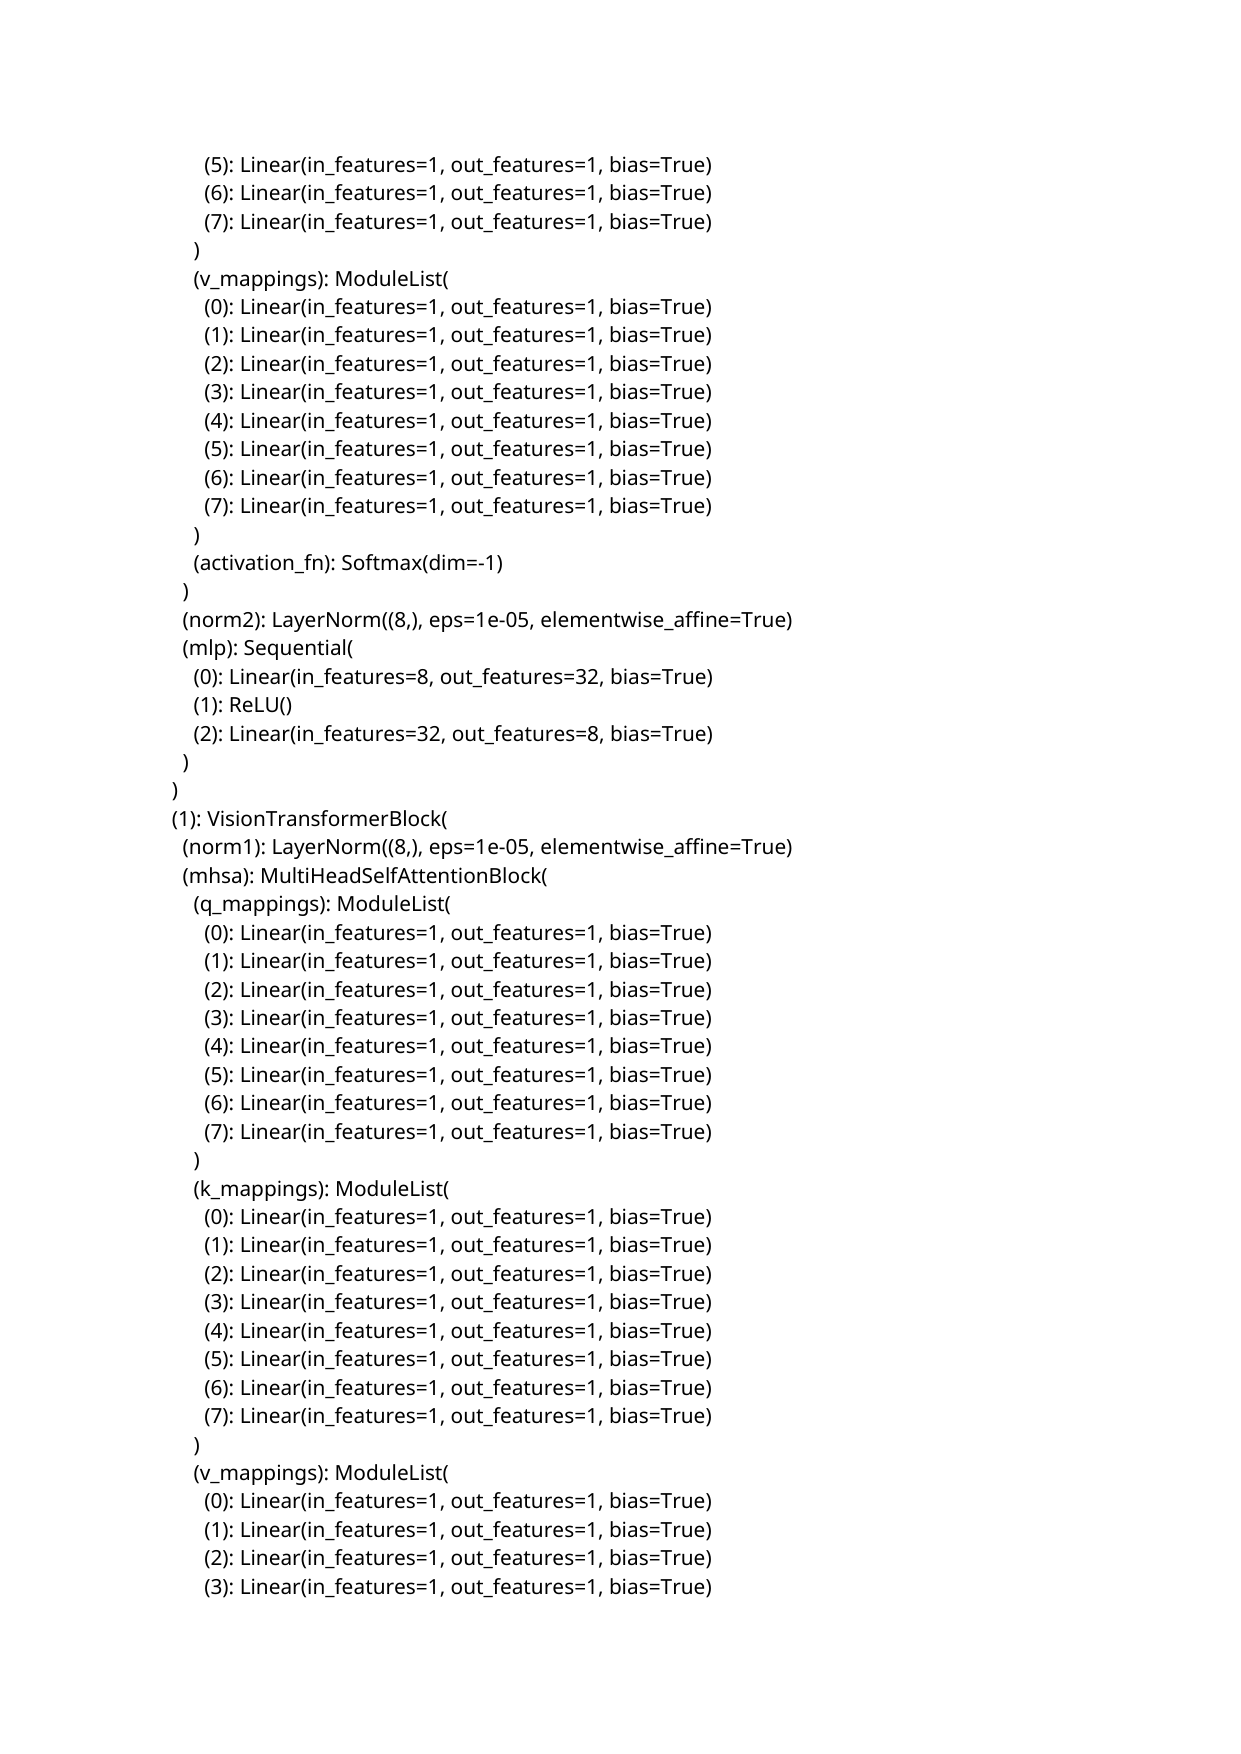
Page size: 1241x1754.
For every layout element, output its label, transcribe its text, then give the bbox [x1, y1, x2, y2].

text (2): Linear(in_features=1, out_features=1, bias=True) [150, 1259, 1090, 1287]
text (4): Linear(in_features=1, out_features=1, bias=True) [150, 406, 1090, 434]
text (1): Linear(in_features=1, out_features=1, bias=True) [150, 946, 1090, 975]
text ) [150, 577, 1090, 605]
text (6): Linear(in_features=1, out_features=1, bias=True) [150, 178, 1090, 207]
text (1): Linear(in_features=1, out_features=1, bias=True) [150, 1231, 1090, 1259]
text (1): VisionTransformerBlock( [150, 804, 1090, 832]
text (1): Linear(in_features=1, out_features=1, bias=True) [150, 321, 1090, 349]
text (2): Linear(in_features=1, out_features=1, bias=True) [150, 349, 1090, 377]
text ) [150, 1145, 1090, 1174]
text (6): Linear(in_features=1, out_features=1, bias=True) [150, 463, 1090, 491]
text (k_mappings): ModuleList( [150, 1174, 1090, 1202]
text (mhsa): MultiHeadSelfAttentionBlock( [150, 861, 1090, 889]
text (5): Linear(in_features=1, out_features=1, bias=True) [150, 1344, 1090, 1373]
text (4): Linear(in_features=1, out_features=1, bias=True) [150, 1032, 1090, 1060]
text (norm2): LayerNorm((8,), eps=1e-05, elementwise_affine=True) [150, 605, 1090, 633]
text (1): ReLU() [150, 690, 1090, 719]
text (2): Linear(in_features=32, out_features=8, bias=True) [150, 719, 1090, 747]
text (mlp): Sequential( [150, 633, 1090, 662]
text (activation_fn): Softmax(dim=-1) [150, 548, 1090, 577]
text (v_mappings): ModuleList( [150, 264, 1090, 292]
text (5): Linear(in_features=1, out_features=1, bias=True) [150, 434, 1090, 463]
text (5): Linear(in_features=1, out_features=1, bias=True) [150, 1060, 1090, 1088]
text (7): Linear(in_features=1, out_features=1, bias=True) [150, 1117, 1090, 1145]
text (5): Linear(in_features=1, out_features=1, bias=True) [150, 150, 1090, 178]
text (6): Linear(in_features=1, out_features=1, bias=True) [150, 1373, 1090, 1401]
text ) [150, 235, 1090, 264]
text (3): Linear(in_features=1, out_features=1, bias=True) [150, 1287, 1090, 1316]
text (0): Linear(in_features=1, out_features=1, bias=True) [150, 1487, 1090, 1515]
text ) [150, 520, 1090, 548]
text (0): Linear(in_features=1, out_features=1, bias=True) [150, 918, 1090, 946]
text (3): Linear(in_features=1, out_features=1, bias=True) [150, 377, 1090, 406]
text (v_mappings): ModuleList( [150, 1458, 1090, 1487]
text ) [150, 776, 1090, 804]
text (0): Linear(in_features=1, out_features=1, bias=True) [150, 292, 1090, 321]
text (norm1): LayerNorm((8,), eps=1e-05, elementwise_affine=True) [150, 832, 1090, 861]
text (q_mappings): ModuleList( [150, 889, 1090, 918]
text (2): Linear(in_features=1, out_features=1, bias=True) [150, 1543, 1090, 1572]
text (0): Linear(in_features=1, out_features=1, bias=True) [150, 1202, 1090, 1231]
text (2): Linear(in_features=1, out_features=1, bias=True) [150, 975, 1090, 1003]
text (4): Linear(in_features=1, out_features=1, bias=True) [150, 1316, 1090, 1344]
text (7): Linear(in_features=1, out_features=1, bias=True) [150, 491, 1090, 520]
text ) [150, 747, 1090, 776]
text (3): Linear(in_features=1, out_features=1, bias=True) [150, 1003, 1090, 1032]
text (7): Linear(in_features=1, out_features=1, bias=True) [150, 1401, 1090, 1430]
text ) [150, 1430, 1090, 1458]
text (6): Linear(in_features=1, out_features=1, bias=True) [150, 1088, 1090, 1117]
text (0): Linear(in_features=8, out_features=32, bias=True) [150, 662, 1090, 690]
text (1): Linear(in_features=1, out_features=1, bias=True) [150, 1515, 1090, 1543]
text (7): Linear(in_features=1, out_features=1, bias=True) [150, 207, 1090, 235]
text (3): Linear(in_features=1, out_features=1, bias=True) [150, 1572, 1090, 1600]
